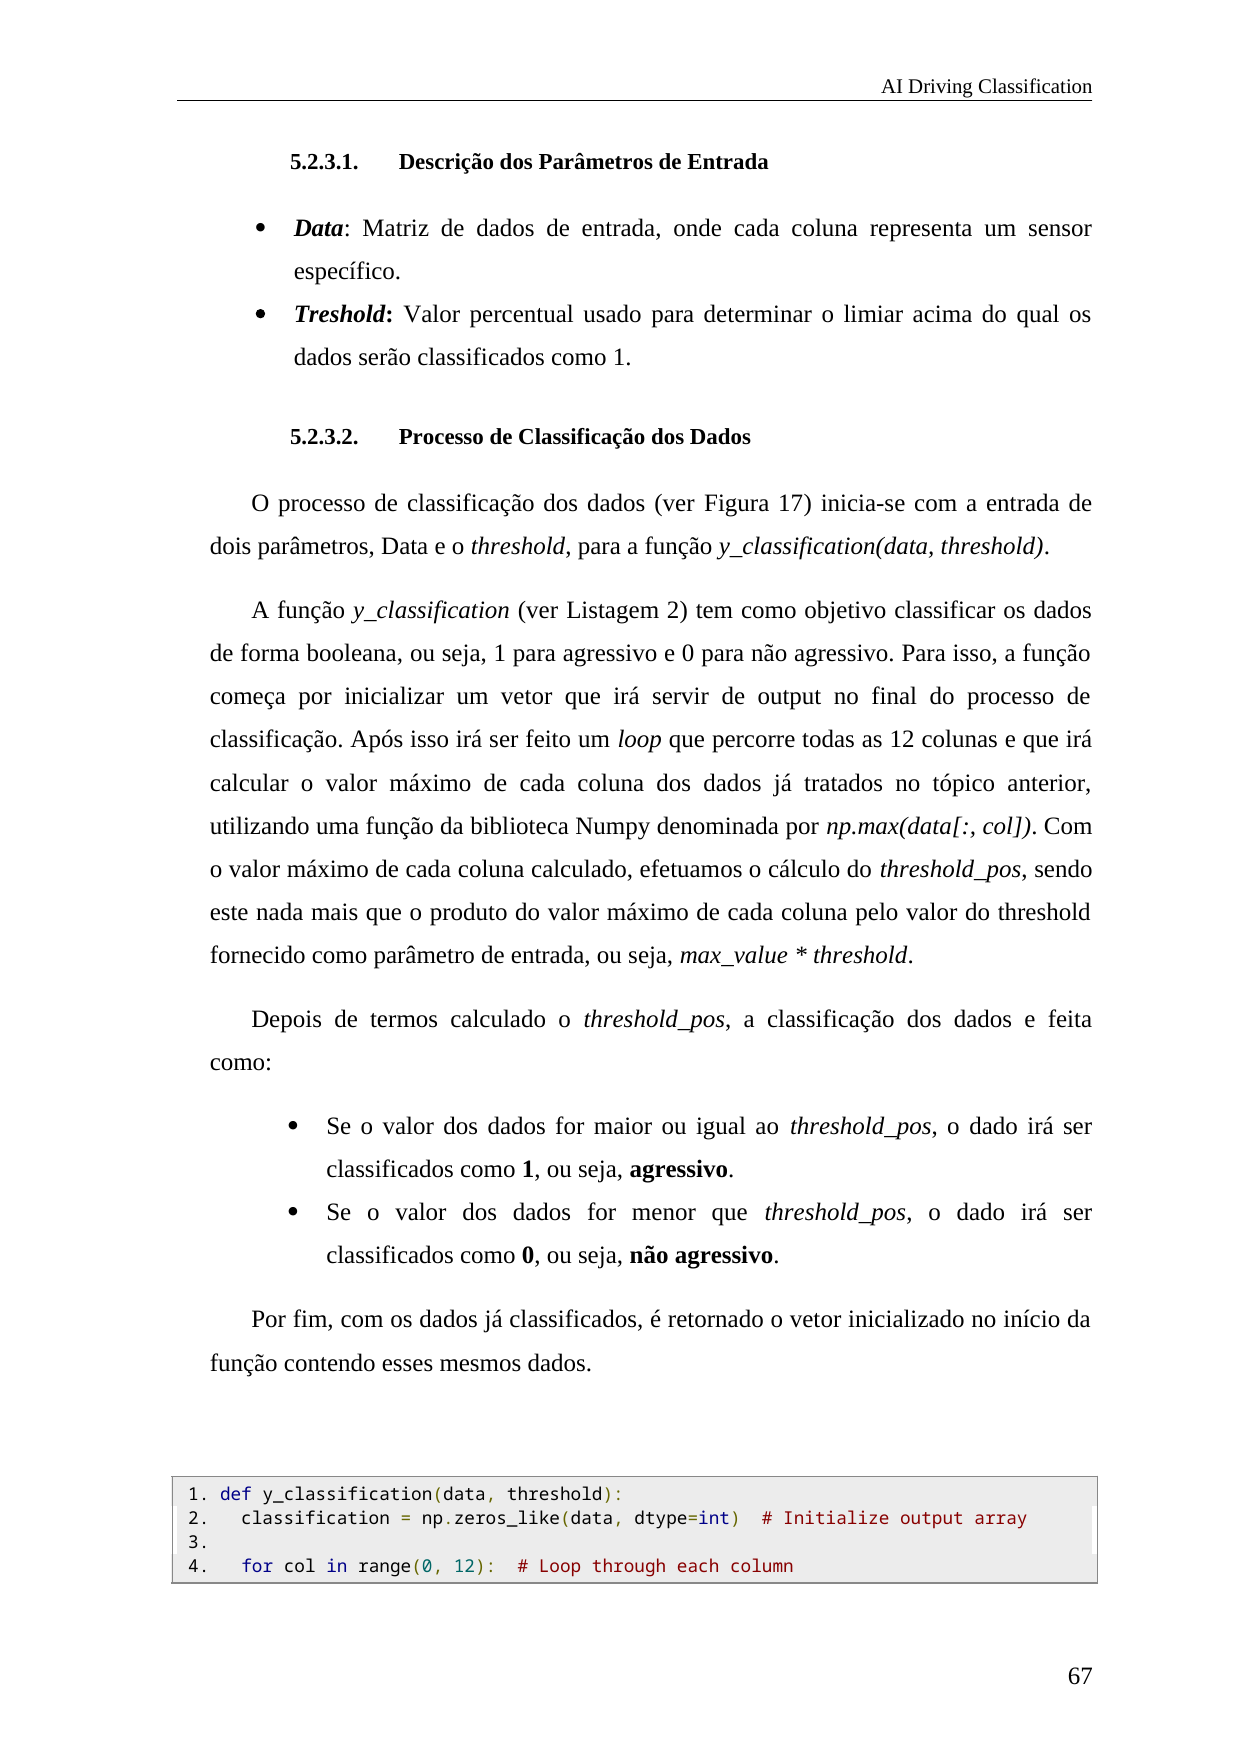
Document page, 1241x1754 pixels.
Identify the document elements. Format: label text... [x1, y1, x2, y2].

subtitle Descrição dos Parâmetros de Entrada [290, 148, 1092, 174]
list Se o valor dos dados for menor que threshold_pos, o dado irá ser classificados como 0, ou seja, não agressivo. [288, 1197, 1092, 1269]
list Treshold: Valor percentual usado para determinar o limiar acima do qual os dados serão classificados como 1. [256, 299, 1092, 371]
text A função y_classification (ver Listagem 2) tem como objetivo classificar os dados de forma booleana, ou seja, 1 para agressivo e 0 para não agressivo. Para isso, a função começa por inicializar um vetor que irá servir de output no final do processo de classificação. Após isso irá ser feito um loop que percorre todas as 12 colunas e que irá calcular o valor máximo de cada coluna dos dados já tratados no tópico anterior, utilizando uma função da biblioteca Numpy denominada por np.max(data[:, col]). Com o valor máximo de cada coluna calculado, efetuamos o cálculo do threshold_pos, sendo este nada mais que o produto do valor máximo de cada coluna pelo valor do threshold fornecido como parâmetro de entrada, ou seja, max_value * threshold. [209, 595, 1092, 969]
text Depois de termos calculado o threshold_pos, a classificação dos dados e feita como: [209, 1004, 1092, 1076]
list Se o valor dos dados for maior ou igual ao threshold_pos, o dado irá ser classificados como 1, ou seja, agressivo. [288, 1111, 1092, 1183]
list Data: Matriz de dados de entrada, onde cada coluna representa um sensor específico. [256, 213, 1092, 285]
text 1. def y_classification(data, threshold): [173, 1477, 1097, 1506]
text 4. for col in range(0, 12): # Loop through each column [173, 1548, 1097, 1582]
text Por fim, com os dados já classificados, é retornado o vetor inicializado no início da função contendo esses mesmos dados. [209, 1304, 1092, 1376]
subtitle Processo de Classificação dos Dados [290, 423, 1092, 449]
text 3. [177, 1530, 1092, 1548]
text 2. classification = np.zeros_like(data, dtype=int) # Initialize output array [177, 1506, 1092, 1530]
